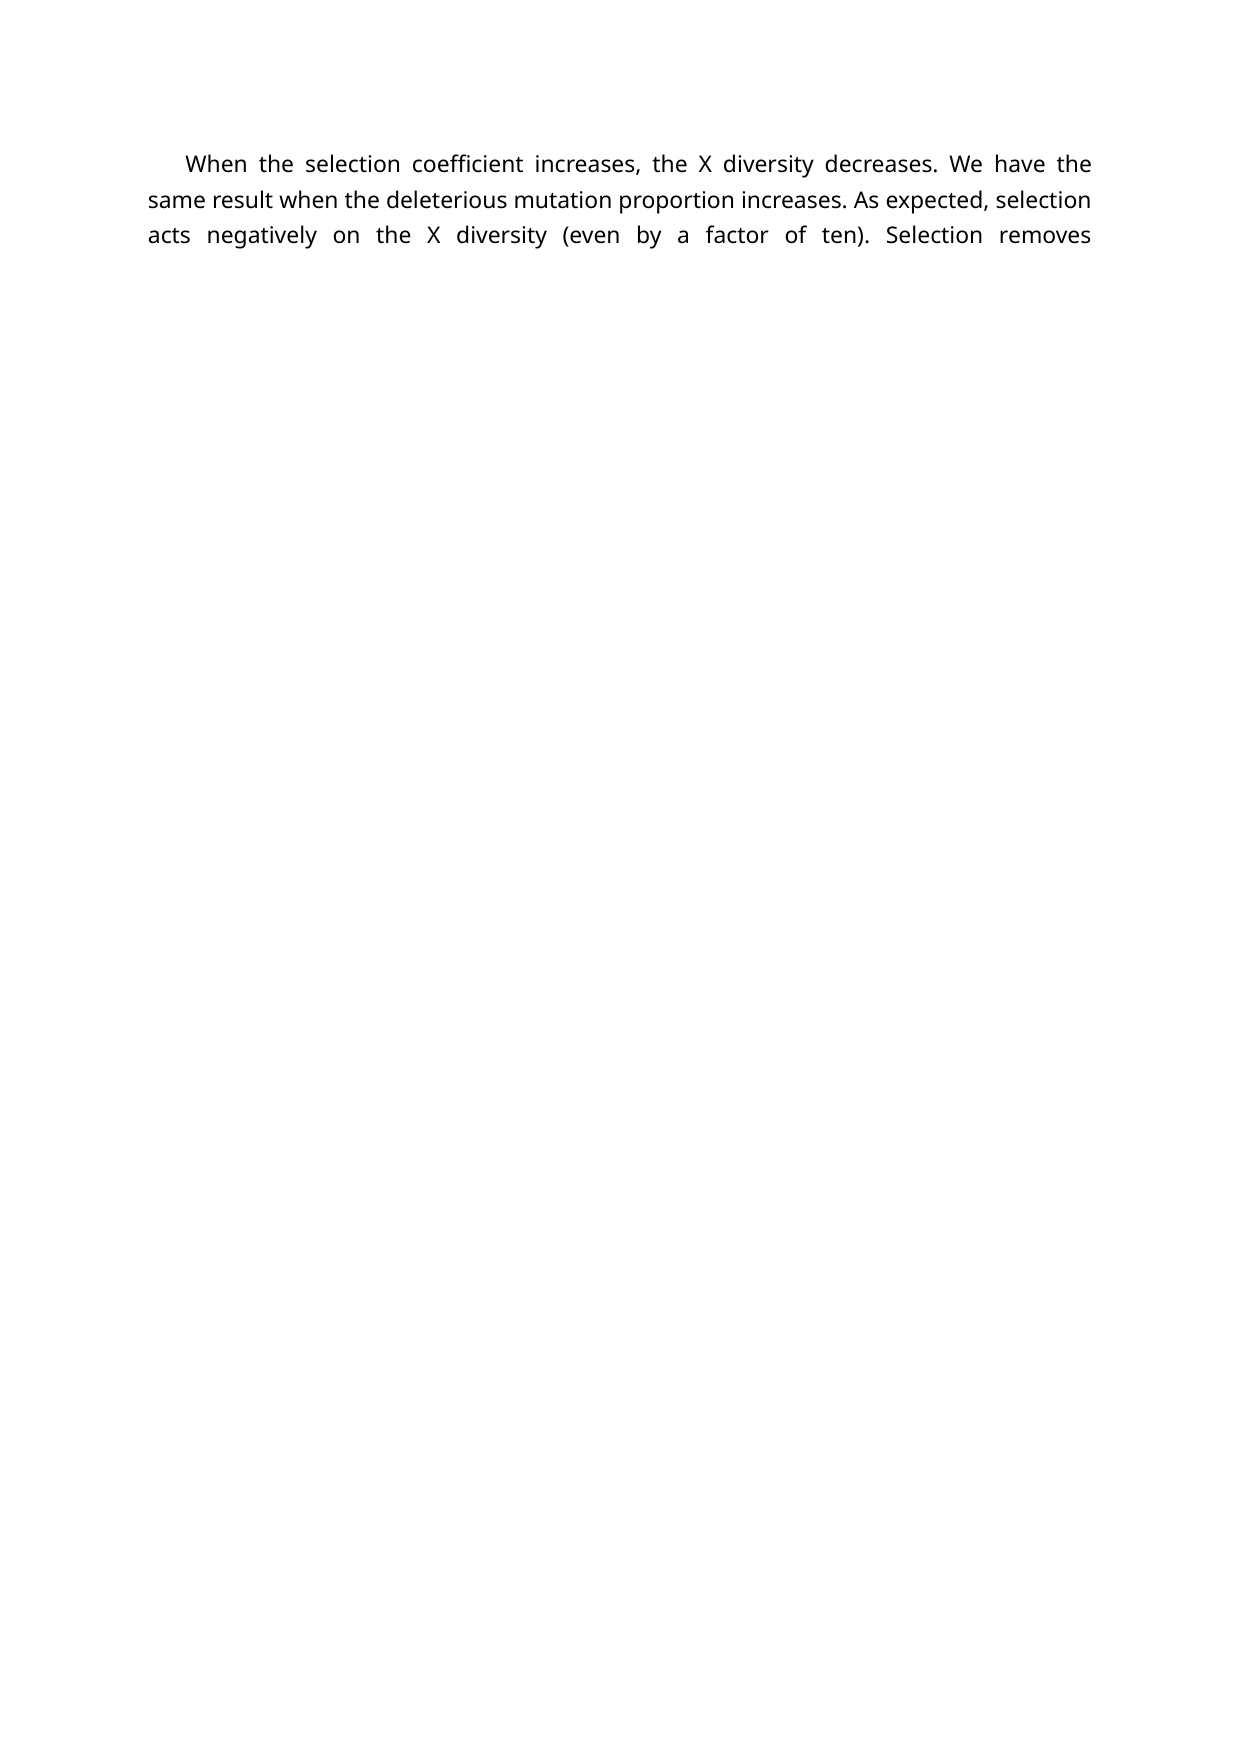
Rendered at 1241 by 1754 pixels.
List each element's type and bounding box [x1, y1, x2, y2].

text [148, 148, 1093, 1573]
